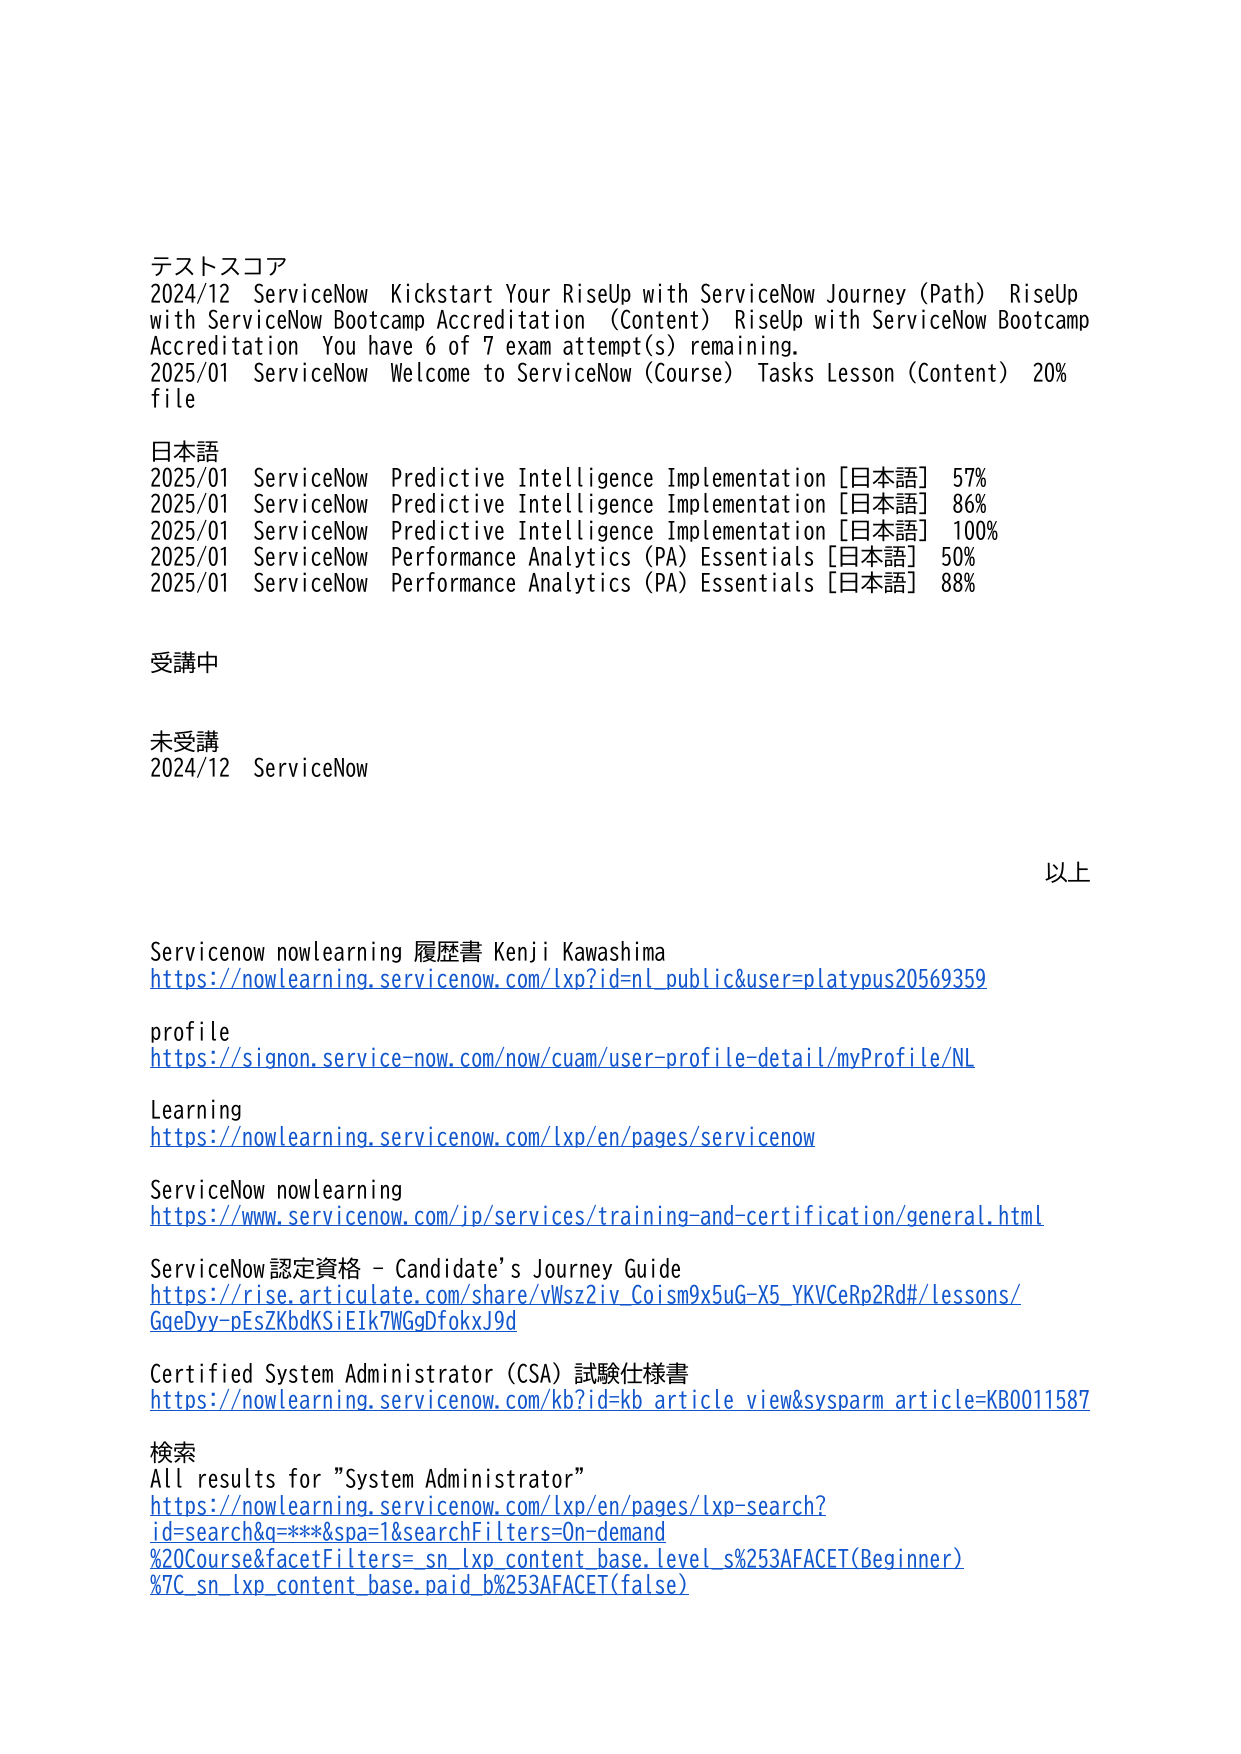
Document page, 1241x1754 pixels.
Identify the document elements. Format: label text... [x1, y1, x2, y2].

text ServiceNow nowlearning [150, 1178, 1090, 1201]
text 未受講 [150, 730, 1090, 753]
text 2024/12 ServiceNow [150, 756, 1090, 779]
text 2025/01 ServiceNow Performance Analytics (PA) Essentials [日本語] 88% [150, 572, 1090, 594]
text Certified System Administrator (CSA) 試験仕様書 [150, 1362, 1090, 1385]
text 検索 [150, 1441, 1090, 1464]
text Servicenow nowlearning 履歴書 Kenji Kawashima [150, 941, 1090, 963]
text https://nowlearning.servicenow.com/lxp/en/pages/servicenow [150, 1125, 1090, 1148]
text 2025/01 ServiceNow Predictive Intelligence Implementation [日本語] 86% [150, 493, 1090, 516]
text https://www.servicenow.com/jp/services/training-and-certification/general.html [150, 1204, 1090, 1227]
text 2025/01 ServiceNow Performance Analytics (PA) Essentials [日本語] 50% [150, 545, 1090, 568]
text Learning [150, 1099, 1090, 1122]
text 2024/12 ServiceNow Kickstart Your RiseUp with ServiceNow Journey (Path) RiseUp with ServiceNow Bootcamp Accreditation (Content) RiseUp with ServiceNow Bootcamp Accreditation You have 6 of 7 exam attempt(s) remaining. [150, 282, 1090, 357]
text ServiceNow認定資格 - Candidate's Journey Guide [150, 1257, 1090, 1280]
text https://nowlearning.servicenow.com/lxp?id=nl_public&user=platypus20569359 [150, 967, 1090, 990]
text https://nowlearning.servicenow.com/lxp/en/pages/lxp-search?id=search&q=***&spa=1&searchFilters=On-demand%20Course&facetFilters=_sn_lxp_content_base.level_s%253AFACET(Beginner)%7C_sn_lxp_content_base.paid_b%253AFACET(false) [150, 1494, 1090, 1596]
text 2025/01 ServiceNow Predictive Intelligence Implementation [日本語] 100% [150, 519, 1090, 542]
text 以上 [150, 862, 1090, 884]
text All results for "System Administrator" [150, 1468, 1090, 1491]
text 2025/01 ServiceNow Welcome to ServiceNow (Course) Tasks Lesson (Content) 20% file [150, 361, 1090, 410]
text 受講中 [150, 651, 1090, 674]
text https://signon.service-now.com/now/cuam/user-profile-detail/myProfile/NL [150, 1046, 1090, 1069]
text 2025/01 ServiceNow Predictive Intelligence Implementation [日本語] 57% [150, 466, 1090, 489]
text https://rise.articulate.com/share/vWsz2iv_Coism9x5uG-X5_YKVCeRp2Rd#/lessons/GqeDyy-pEsZKbdKSiEIk7WGgDfokxJ9d [150, 1283, 1090, 1332]
text https://nowlearning.servicenow.com/kb?id=kb_article_view&sysparm_article=KB0011587 [150, 1389, 1090, 1410]
text テストスコア [150, 255, 1090, 278]
text profile [150, 1020, 1090, 1043]
text 日本語 [150, 440, 1090, 463]
